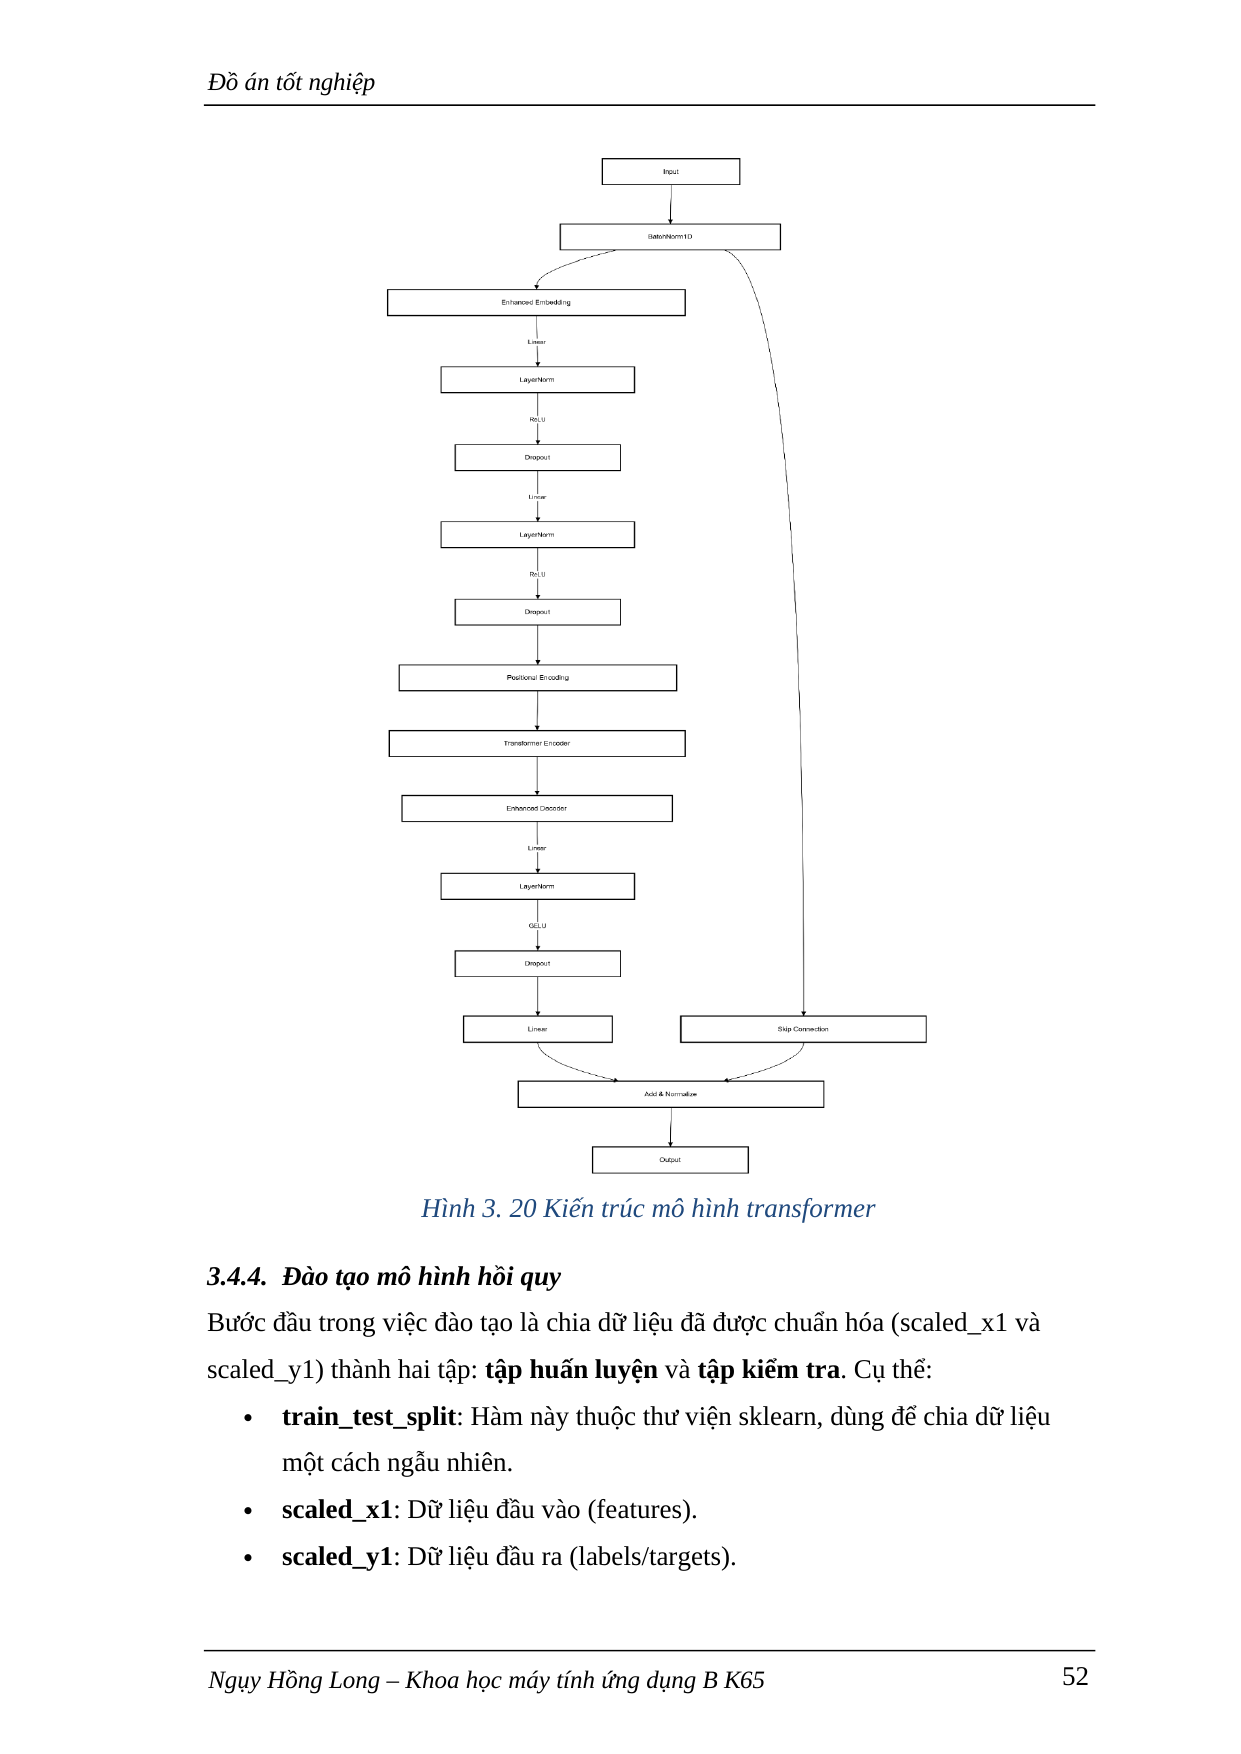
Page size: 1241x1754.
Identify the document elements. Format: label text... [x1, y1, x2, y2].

list train_test_split: Hàm này thuộc thư viện sklearn, dùng để chia dữ liệu một cách ngẫu nhiên. [244, 1400, 1092, 1478]
text Hình 3. 20 Kiến trúc mô hình transformer [207, 1192, 1092, 1223]
subtitle Đào tạo mô hình hồi quy [207, 1260, 1092, 1291]
text Bước đầu trong việc đào tạo là chia dữ liệu đã được chuẩn hóa (scaled_x1 và scaled_y1) thành hai tập: tập huấn luyện và tập kiểm tra. Cụ thể: [207, 1307, 1092, 1384]
list scaled_x1: Dữ liệu đầu vào (features). [244, 1493, 1092, 1524]
picture [363, 147, 937, 1177]
list scaled_y1: Dữ liệu đầu ra (labels/targets). [244, 1540, 1092, 1571]
